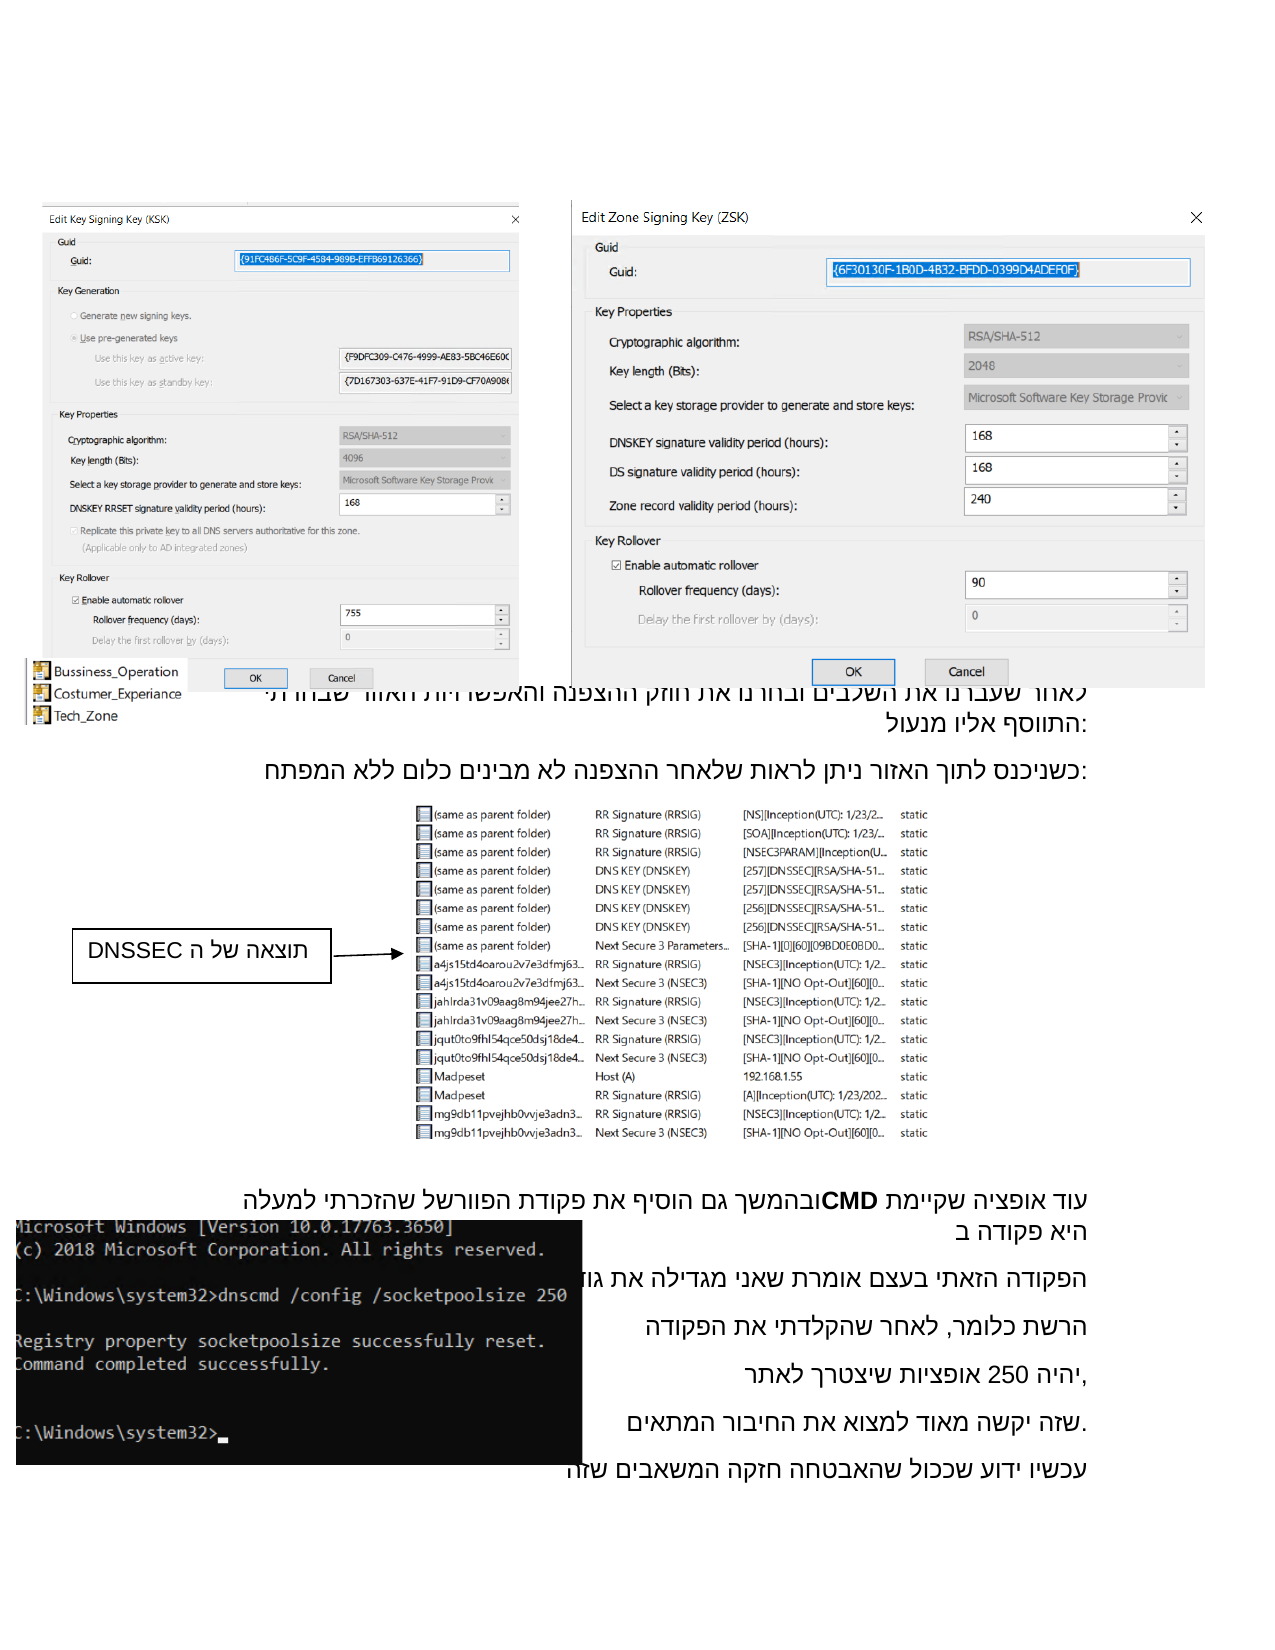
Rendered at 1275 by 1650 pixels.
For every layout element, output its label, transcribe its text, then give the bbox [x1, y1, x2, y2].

text לאחר שעברנו את השלבים ובחרנו את חוזק ההצפנה והאפשרויות האזור שבחרתי התווסף אליו מנעול: [187, 677, 1087, 737]
text הרשת כלומר, לאחר שהקלדתי את הפקודה [583, 1312, 1087, 1341]
text עכשיו ידוע שככול שהאבטחה חזקה המשאבים שזה [187, 1455, 1087, 1484]
text שזה יקשה מאוד למצוא את החיבור המתאים. [583, 1407, 1087, 1436]
picture [411, 805, 936, 1139]
text כשניכנס לתוך האזור ניתן לראות שלאחר ההצפנה לא מבינים כלום ללא המפתח: [187, 756, 1087, 785]
picture [23, 202, 519, 725]
picture [16, 1220, 583, 1465]
picture [571, 200, 1205, 688]
text ובהמשך גם הוסיף את פקודת הפוורשל שהזכרתי למעלהCMD עוד אופציה שקיימת היא פקודה ב [187, 1186, 1087, 1245]
text יהיה 250 אופציות שיצטרך לאתר, [583, 1360, 1087, 1388]
text הפקודה הזאתי בעצם אומרת שאני מגדילה את גודל [583, 1264, 1087, 1293]
